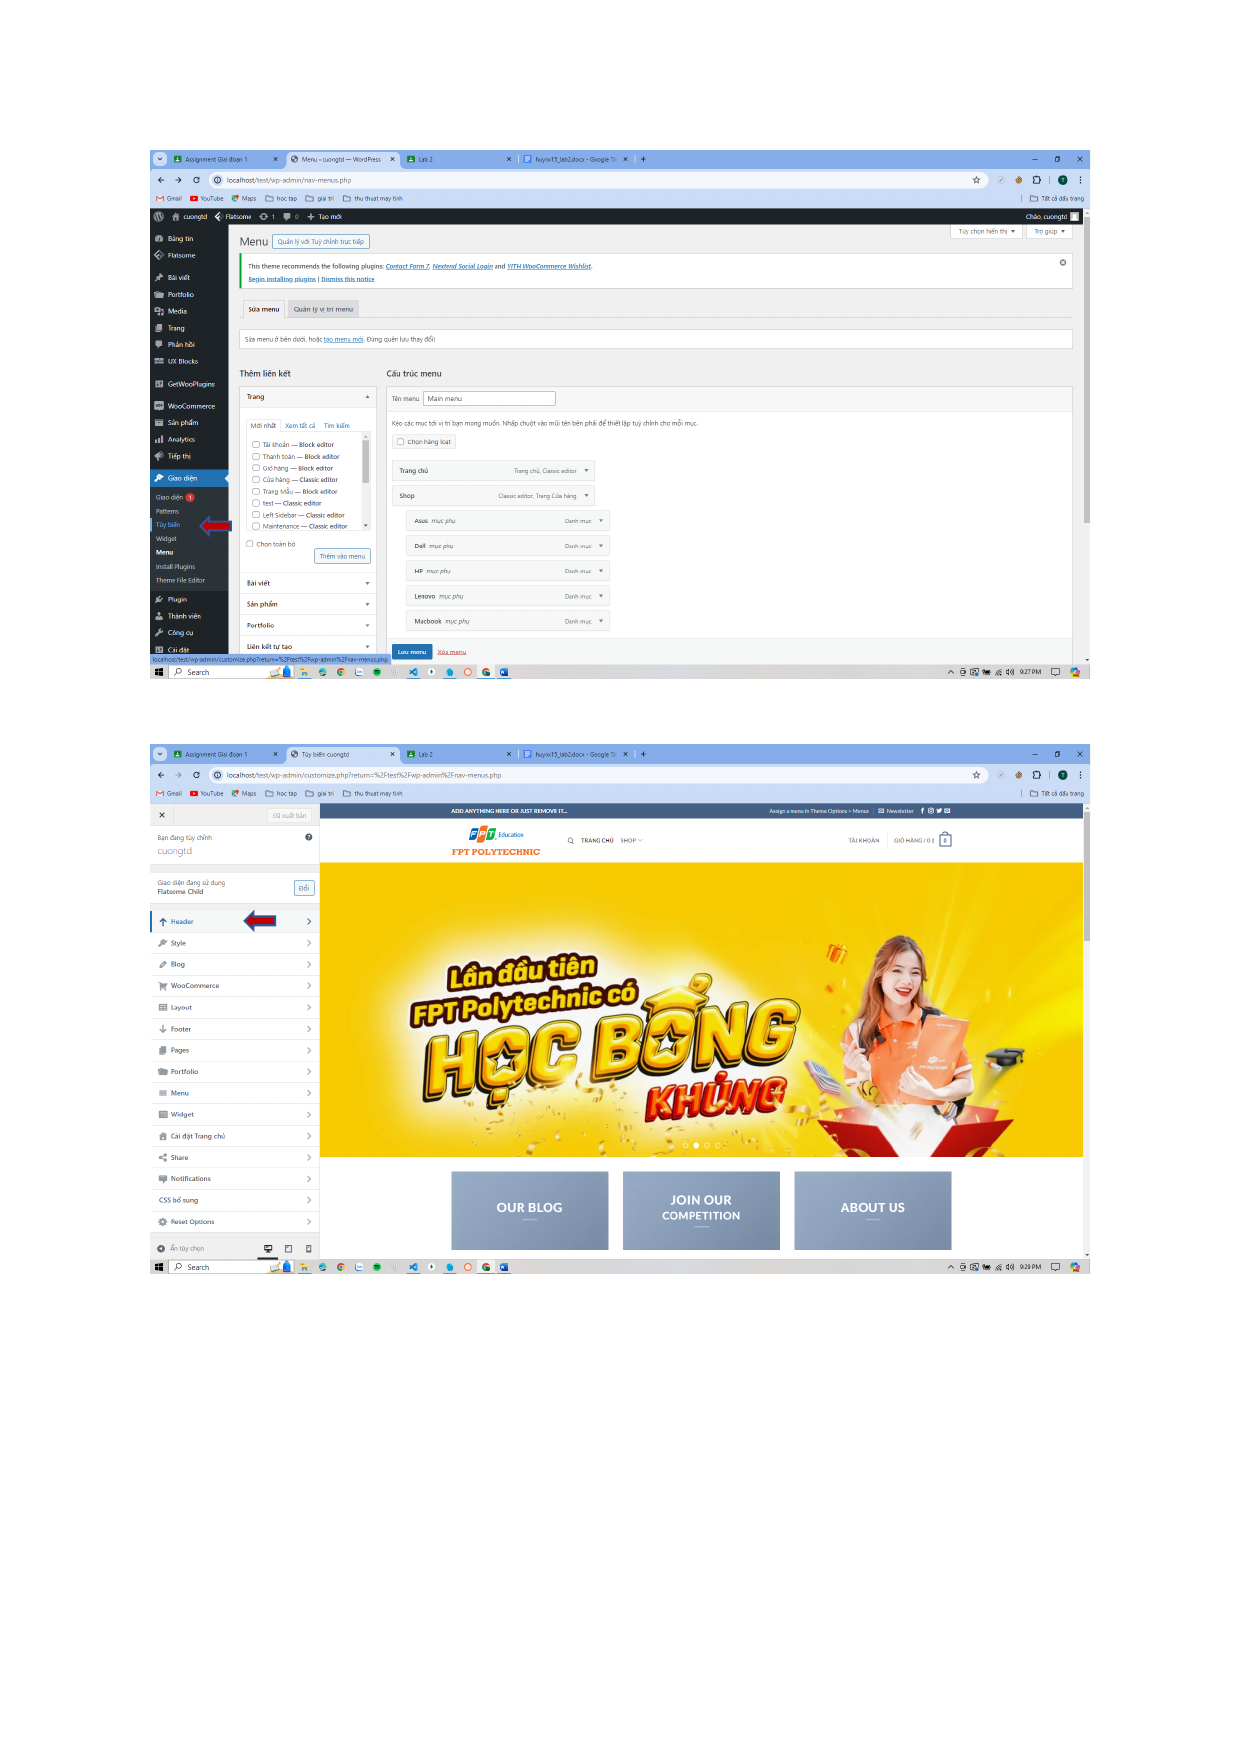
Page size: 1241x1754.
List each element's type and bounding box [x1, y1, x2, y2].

picture [150, 150, 1091, 679]
picture [150, 744, 1091, 1274]
